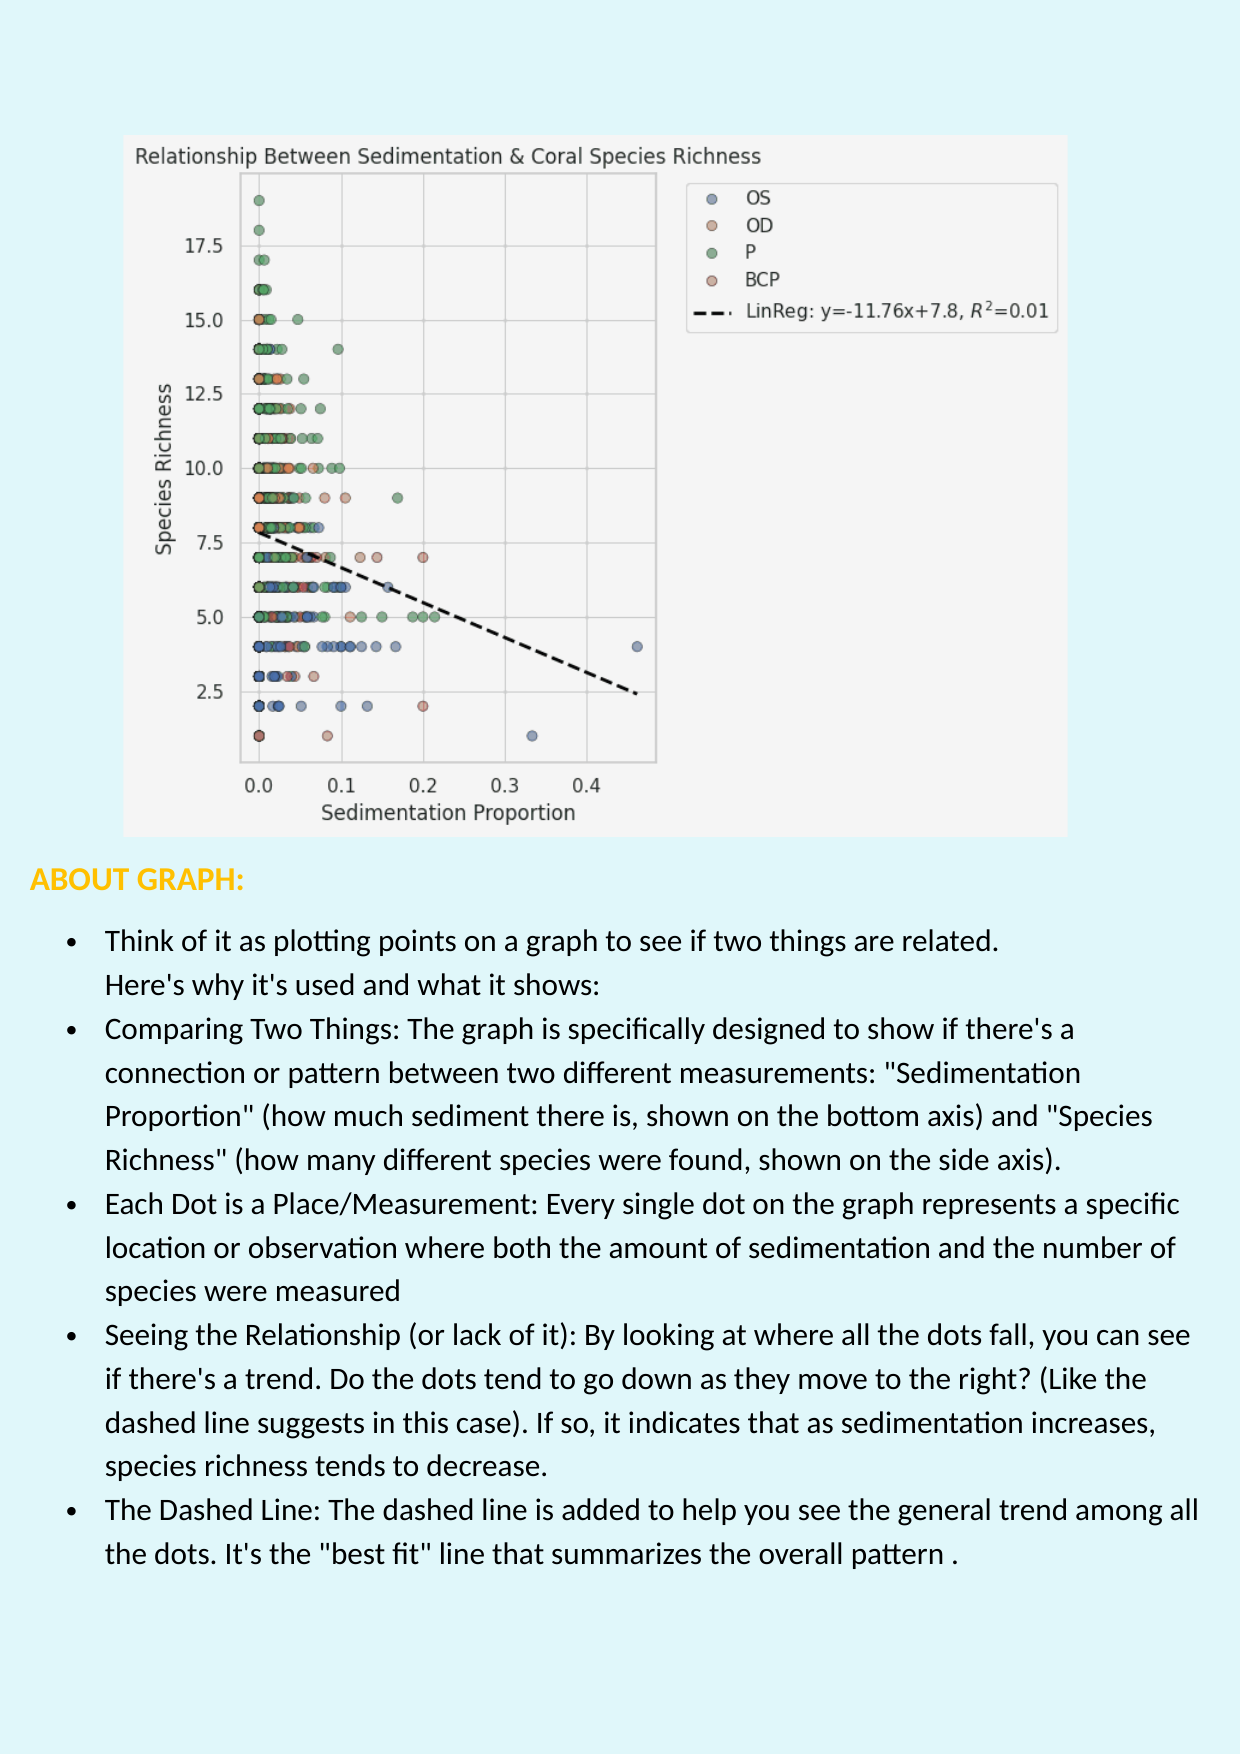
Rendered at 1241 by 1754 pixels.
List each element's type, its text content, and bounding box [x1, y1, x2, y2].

list The Dashed Line: The dashed line is added to help you see the general trend among all the dots. It's the "best fit" line that summarizes the overall pattern . [67, 1490, 1211, 1572]
list Here's why it's used and what it shows: [104, 965, 1211, 1003]
list Comparing Two Things: The graph is specifically designed to show if there's a connection or pattern between two different measurements: "Sedimentation Proportion" (how much sediment there is, shown on the bottom axis) and "Species Richness" (how many different species were found, shown on the side axis). [67, 1009, 1211, 1178]
list Each Dot is a Place/Measurement: Every single dot on the graph represents a specific location or observation where both the amount of sedimentation and the number of species were measured [67, 1184, 1211, 1309]
list Seeing the Relationship (or lack of it): By looking at where all the dots fall, you can see if there's a trend. Do the dots tend to go down as they move to the right? (Like the dashed line suggests in this case). If so, it indicates that as sedimentation increases, species richness tends to decrease. [67, 1315, 1211, 1484]
picture [123, 135, 1068, 837]
list Think of it as plotting points on a graph to see if two things are related. [67, 921, 1211, 959]
text ABOUT GRAPH: [29, 858, 1211, 899]
